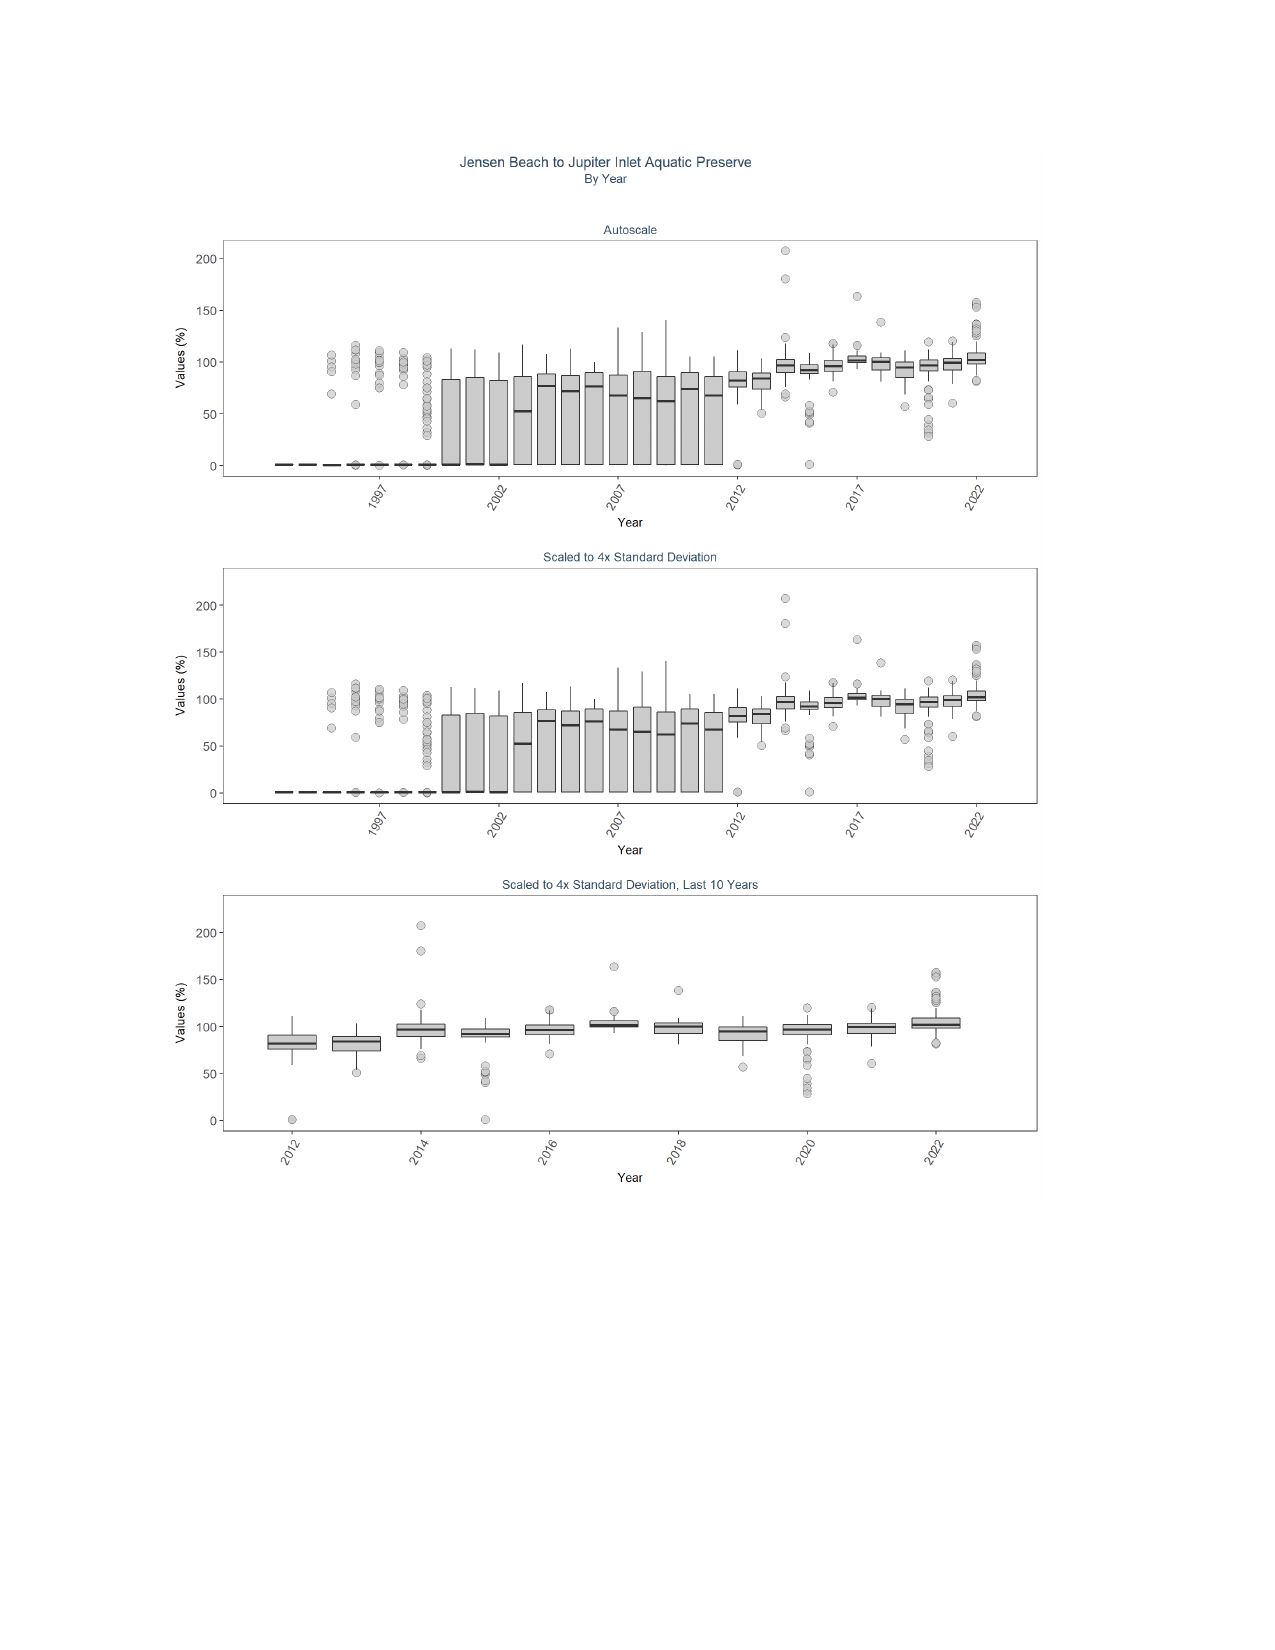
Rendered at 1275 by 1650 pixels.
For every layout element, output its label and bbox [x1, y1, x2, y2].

picture [168, 150, 1044, 1200]
